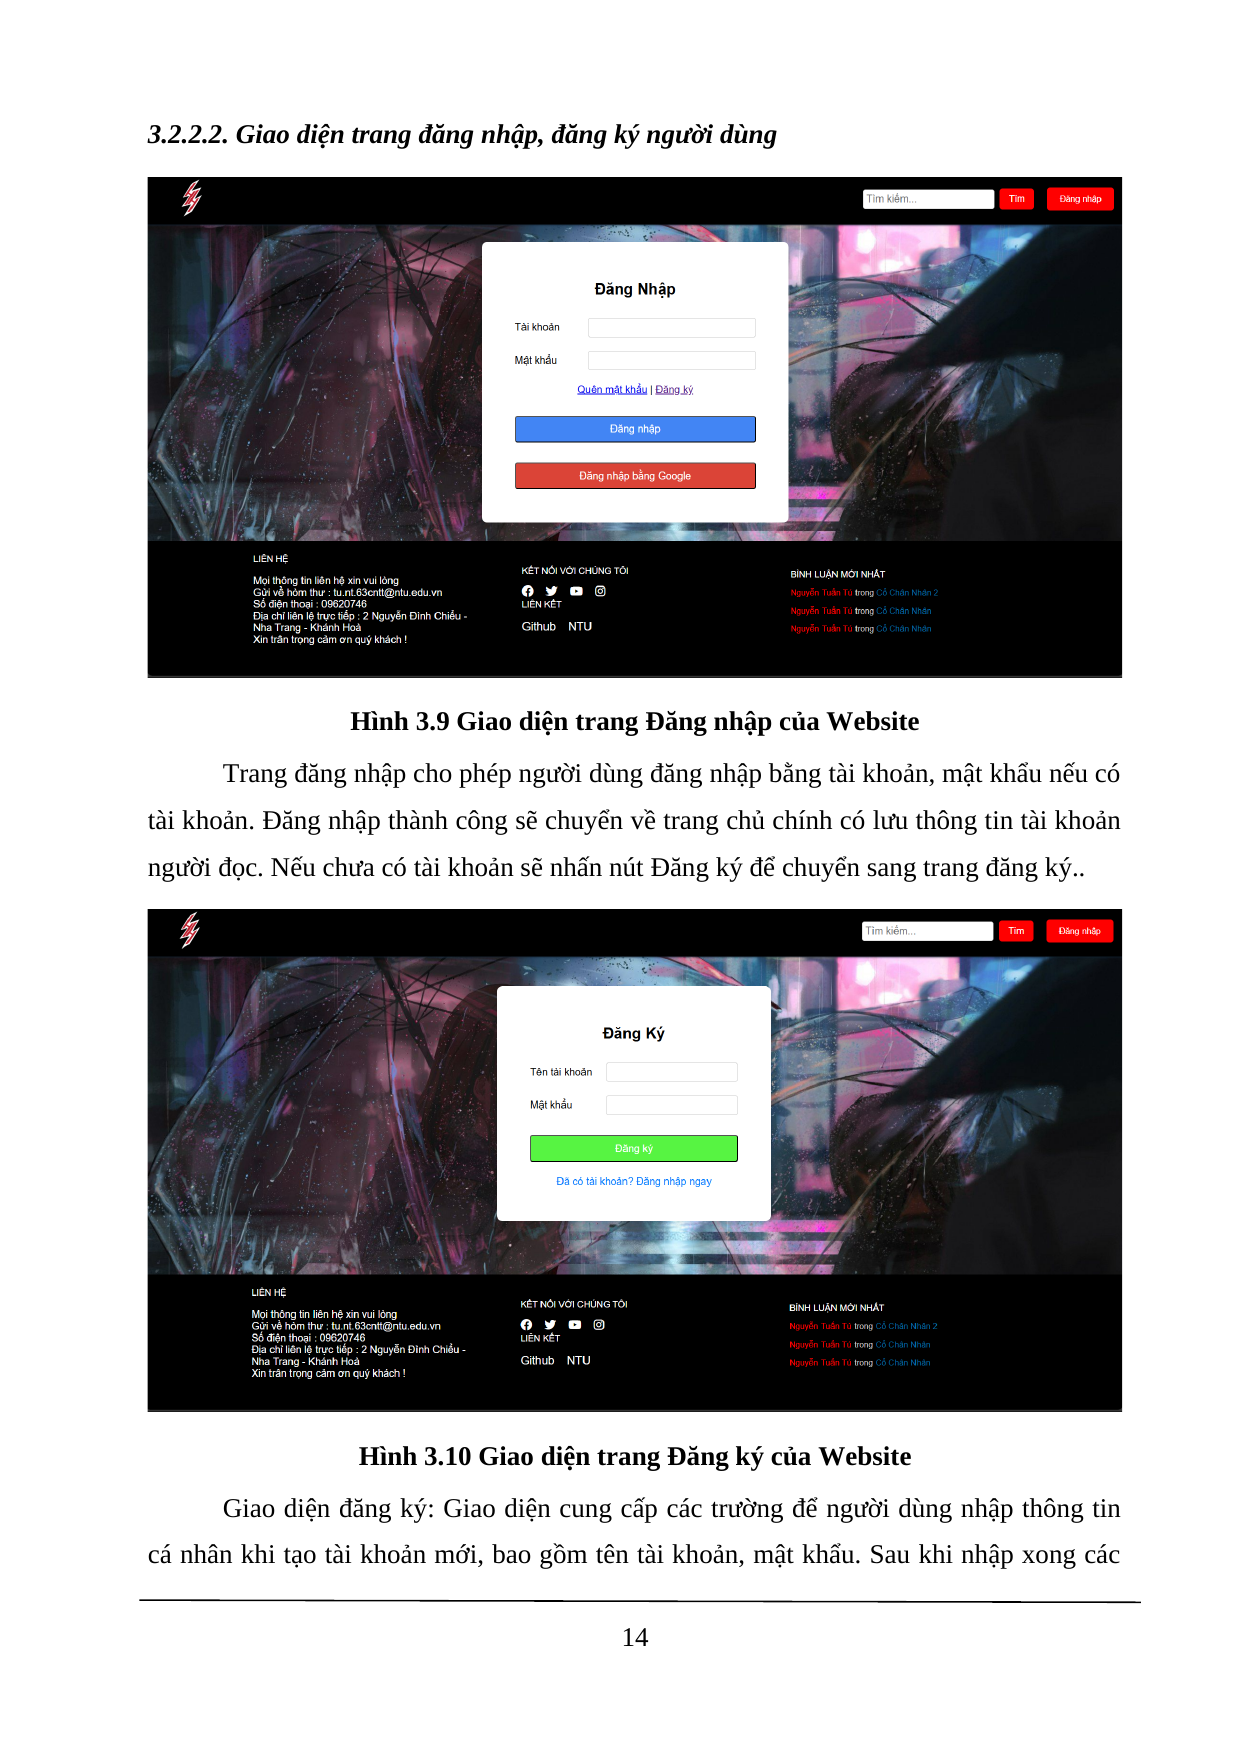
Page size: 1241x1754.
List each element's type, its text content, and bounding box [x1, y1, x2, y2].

picture [147, 177, 1123, 678]
text Trang đăng nhập cho phép người dùng đăng nhập bằng tài khoản, mật khẩu nếu có tài khoản. Đăng nhập thành công sẽ chuyển về trang chủ chính có lưu thông tin tài khoản người đọc. Nếu chưa có tài khoản sẽ nhấn nút Đăng ký để chuyển sang trang đăng ký.. [148, 757, 1122, 882]
picture [147, 909, 1123, 1412]
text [148, 1492, 1122, 1570]
subtitle 3.2.2.2. Giao diện trang đăng nhập, đăng ký người dùng [148, 118, 1122, 149]
